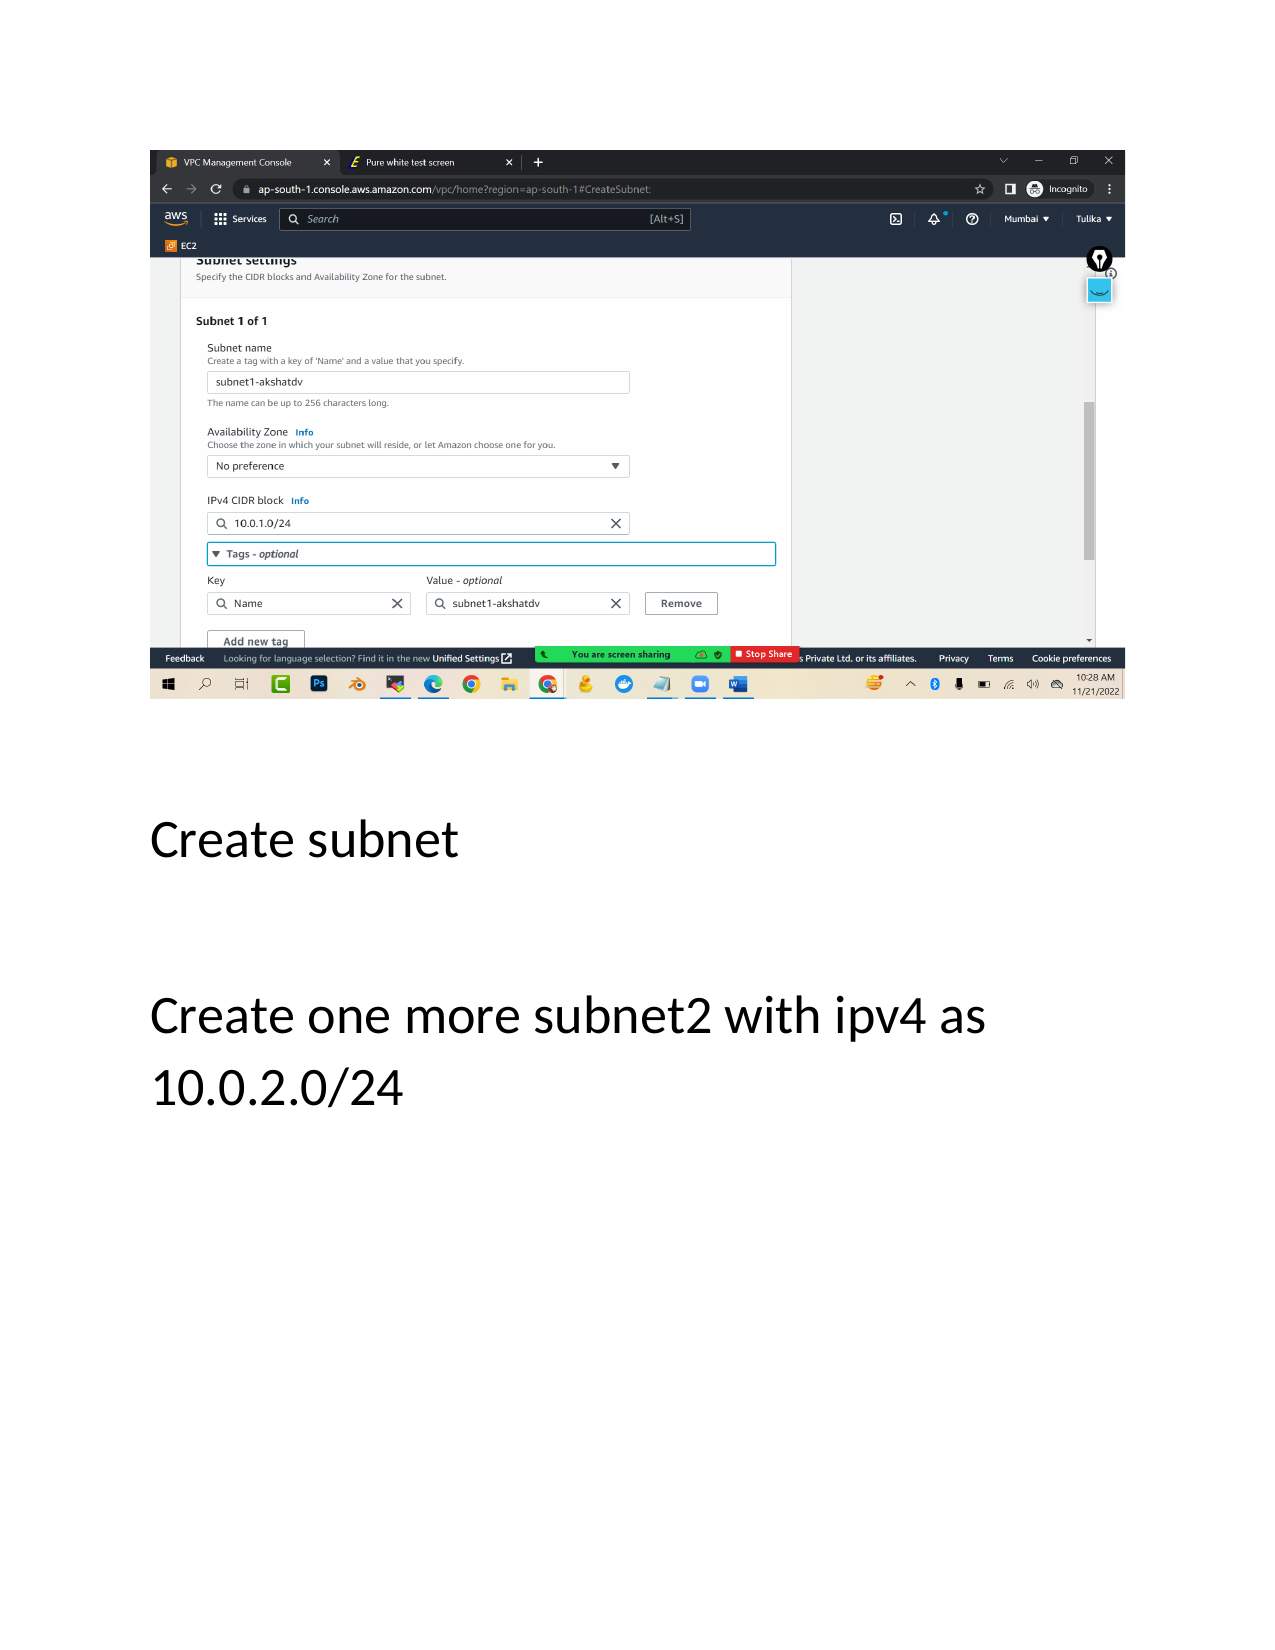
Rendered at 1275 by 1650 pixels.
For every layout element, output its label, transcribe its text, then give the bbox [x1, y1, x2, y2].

text Create subnet [150, 805, 1125, 871]
picture [150, 150, 1125, 699]
text Create one more subnet2 with ipv4 as 10.0.2.0/24 [150, 981, 1125, 1119]
